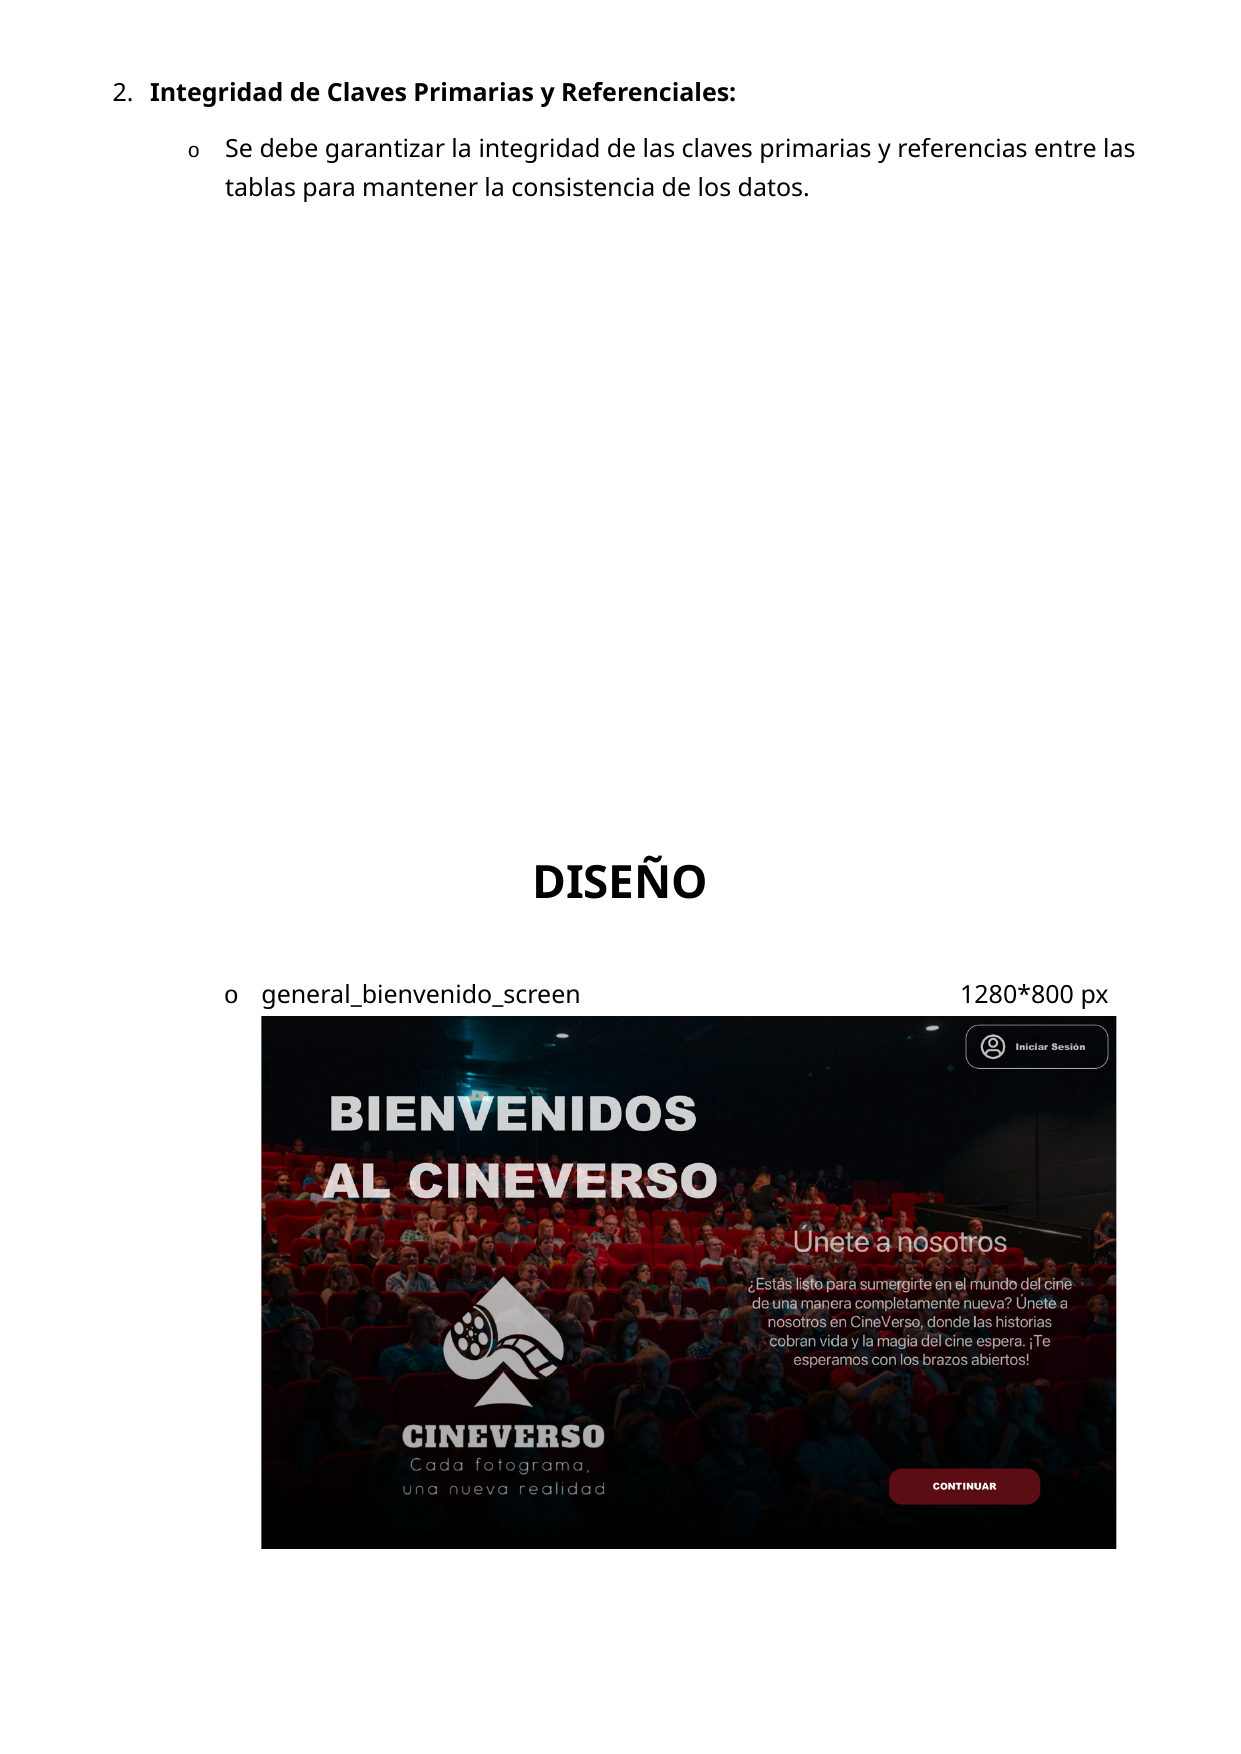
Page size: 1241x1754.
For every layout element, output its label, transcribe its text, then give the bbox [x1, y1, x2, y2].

list Integridad de Claves Primarias y Referenciales: [112, 75, 1165, 109]
list Se debe garantizar la integridad de las claves primarias y referencias entre las tablas para mantener la consistencia de los datos. [187, 131, 1165, 204]
text DISEÑO [75, 849, 1165, 912]
picture [261, 1016, 1117, 1549]
